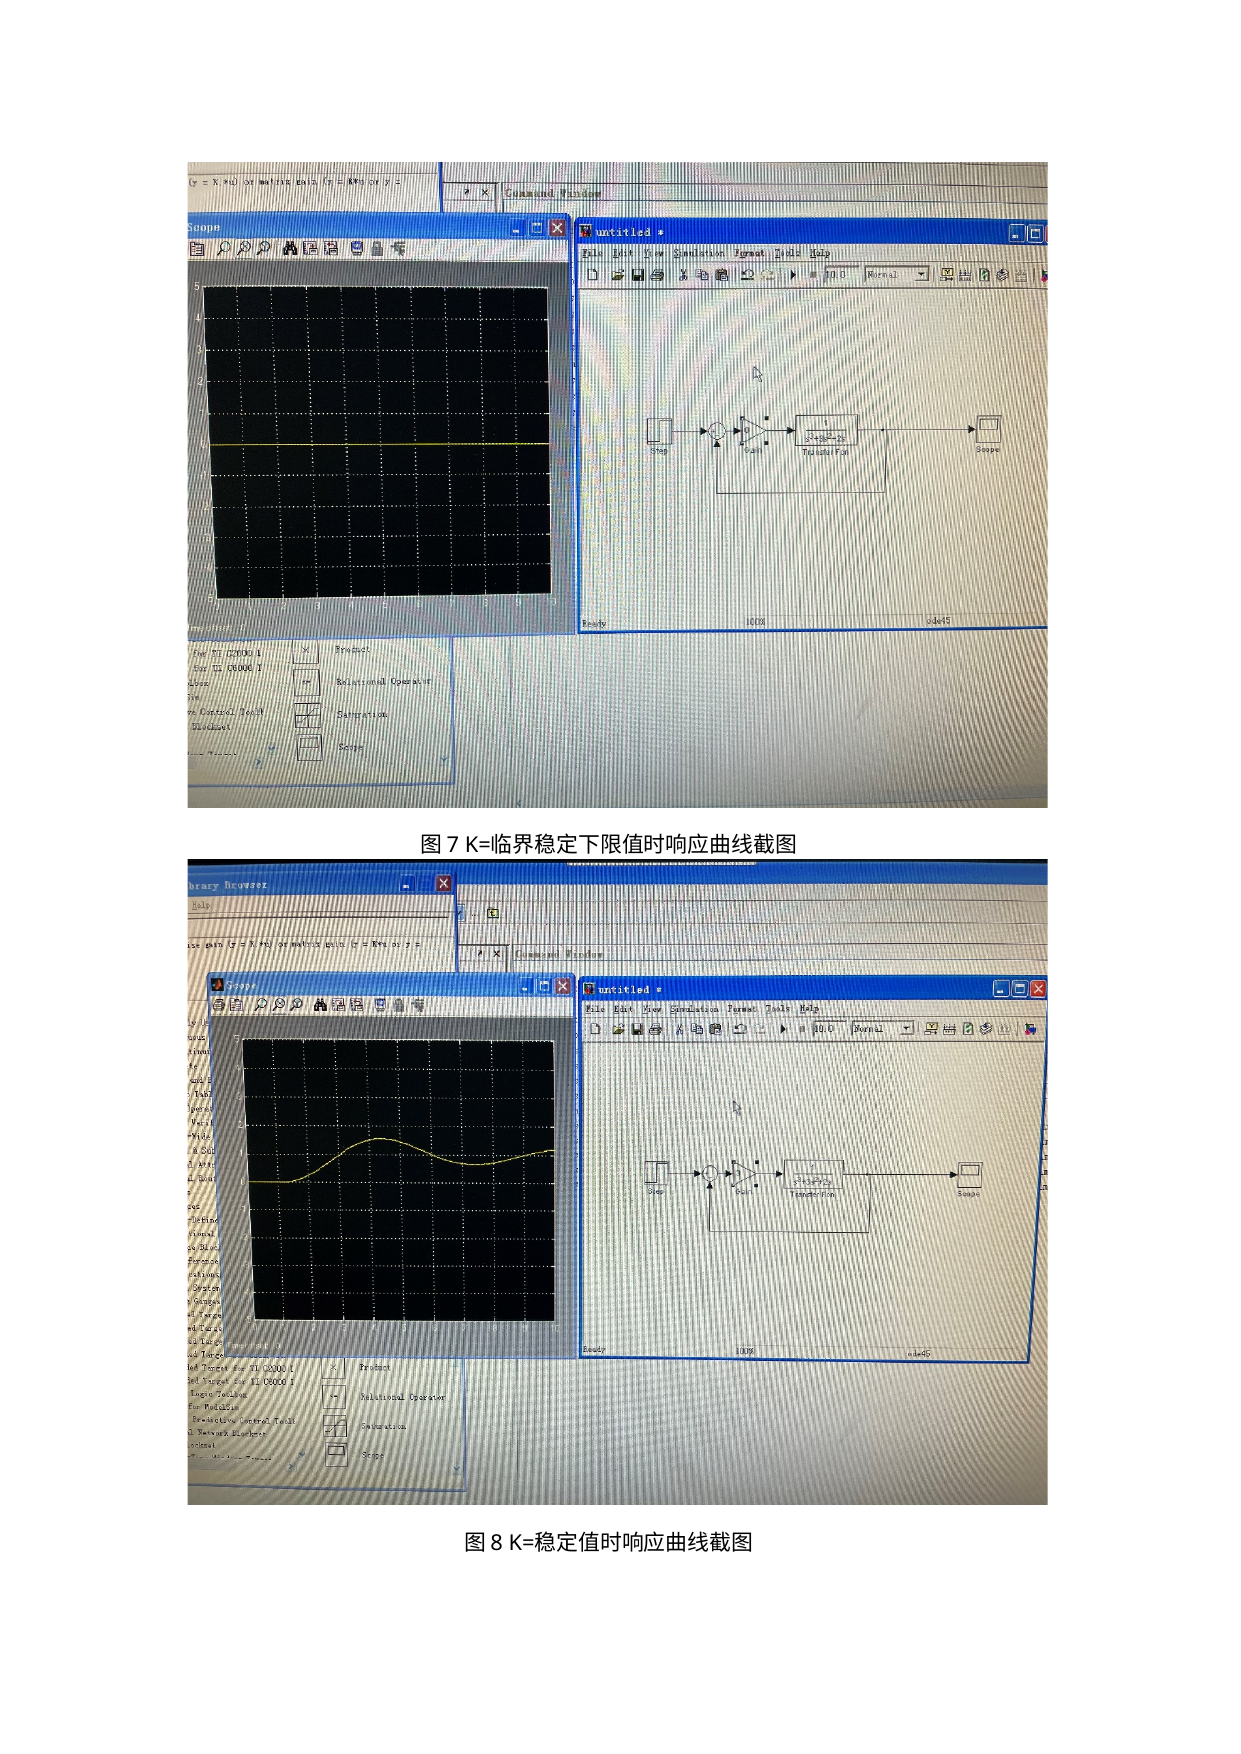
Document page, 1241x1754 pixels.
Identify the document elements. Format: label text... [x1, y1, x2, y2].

picture [187, 859, 1048, 1505]
text 图8 K=稳定值时响应曲线截图 [158, 1524, 1053, 1557]
picture [187, 162, 1048, 808]
text 图7 K=临界稳定下限值时响应曲线截图 [158, 827, 1053, 859]
